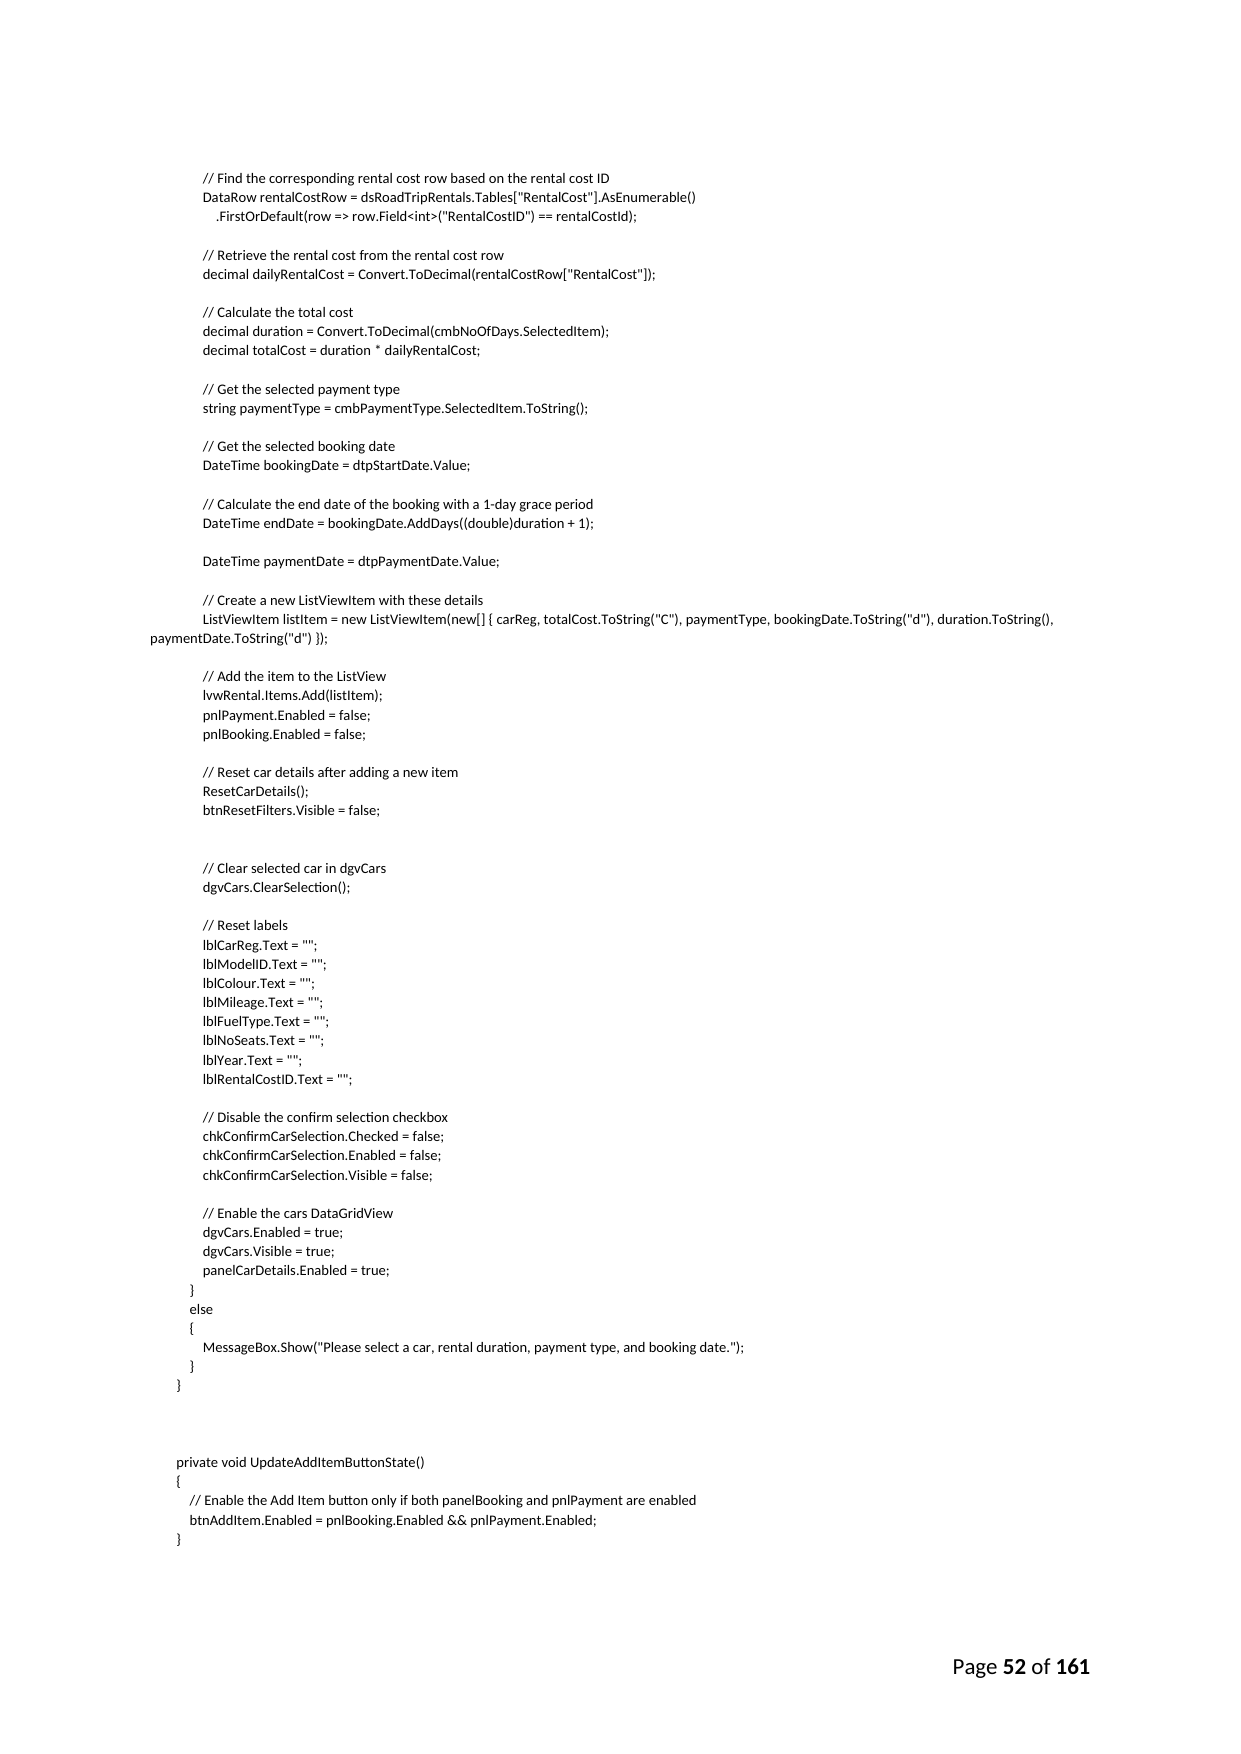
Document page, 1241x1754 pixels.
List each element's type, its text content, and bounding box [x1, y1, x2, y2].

text } [150, 1530, 1090, 1548]
text // Create a new ListViewItem with these details [150, 591, 1090, 609]
text { [150, 1319, 1090, 1337]
text else [150, 1300, 1090, 1318]
text btnResetFilters.Visible = false; [150, 802, 1090, 819]
text // Calculate the end date of the booking with a 1-day grace period [150, 495, 1090, 513]
text .FirstOrDefault(row => row.Field<int>("RentalCostID") == rentalCostId); [150, 207, 1090, 225]
text panelCarDetails.Enabled = true; [150, 1262, 1090, 1279]
text chkConfirmCarSelection.Enabled = false; [150, 1147, 1090, 1164]
text decimal dailyRentalCost = Convert.ToDecimal(rentalCostRow["RentalCost"]); [150, 265, 1090, 283]
text lvwRental.Items.Add(listItem); [150, 687, 1090, 704]
text } [150, 1357, 1090, 1375]
text pnlBooking.Enabled = false; [150, 725, 1090, 743]
text // Calculate the total cost [150, 303, 1090, 321]
text // Add the item to the ListView [150, 667, 1090, 685]
text } [150, 1281, 1090, 1299]
text lblNoSeats.Text = ""; [150, 1032, 1090, 1049]
text // Enable the Add Item button only if both panelBooking and pnlPayment are enabled [150, 1492, 1090, 1509]
text lblColour.Text = ""; [150, 974, 1090, 992]
text MessageBox.Show("Please select a car, rental duration, payment type, and booking date."); [150, 1338, 1090, 1356]
text lblFuelType.Text = ""; [150, 1012, 1090, 1030]
text lblRentalCostID.Text = ""; [150, 1070, 1090, 1088]
text DateTime endDate = bookingDate.AddDays((double)duration + 1); [150, 514, 1090, 532]
text lblMileage.Text = ""; [150, 993, 1090, 1011]
text DataRow rentalCostRow = dsRoadTripRentals.Tables["RentalCost"].AsEnumerable() [150, 188, 1090, 206]
text // Disable the confirm selection checkbox [150, 1108, 1090, 1126]
text // Enable the cars DataGridView [150, 1204, 1090, 1222]
text ListViewItem listItem = new ListViewItem(new[] { carReg, totalCost.ToString("C"), paymentType, bookingDate.ToString("d"), duration.ToString(), paymentDate.ToString("d") }); [150, 610, 1090, 647]
text // Get the selected booking date [150, 437, 1090, 455]
text // Reset labels [150, 917, 1090, 934]
text btnAddItem.Enabled = pnlBooking.Enabled && pnlPayment.Enabled; [150, 1511, 1090, 1529]
text // Find the corresponding rental cost row based on the rental cost ID [150, 169, 1090, 187]
text dgvCars.ClearSelection(); [150, 878, 1090, 896]
text lblModelID.Text = ""; [150, 955, 1090, 973]
text string paymentType = cmbPaymentType.SelectedItem.ToString(); [150, 399, 1090, 417]
text // Retrieve the rental cost from the rental cost row [150, 246, 1090, 264]
text chkConfirmCarSelection.Checked = false; [150, 1127, 1090, 1145]
text } [150, 1377, 1090, 1394]
text lblCarReg.Text = ""; [150, 936, 1090, 954]
text ResetCarDetails(); [150, 782, 1090, 800]
text // Clear selected car in dgvCars [150, 859, 1090, 877]
text lblYear.Text = ""; [150, 1051, 1090, 1069]
text { [150, 1472, 1090, 1490]
text dgvCars.Enabled = true; [150, 1223, 1090, 1241]
text // Get the selected payment type [150, 380, 1090, 398]
text dgvCars.Visible = true; [150, 1242, 1090, 1260]
text decimal duration = Convert.ToDecimal(cmbNoOfDays.SelectedItem); [150, 322, 1090, 340]
text // Reset car details after adding a new item [150, 763, 1090, 781]
text private void UpdateAddItemButtonState() [150, 1453, 1090, 1471]
text pnlPayment.Enabled = false; [150, 706, 1090, 724]
text decimal totalCost = duration * dailyRentalCost; [150, 342, 1090, 359]
text DateTime paymentDate = dtpPaymentDate.Value; [150, 552, 1090, 570]
text DateTime bookingDate = dtpStartDate.Value; [150, 457, 1090, 474]
text chkConfirmCarSelection.Visible = false; [150, 1166, 1090, 1184]
